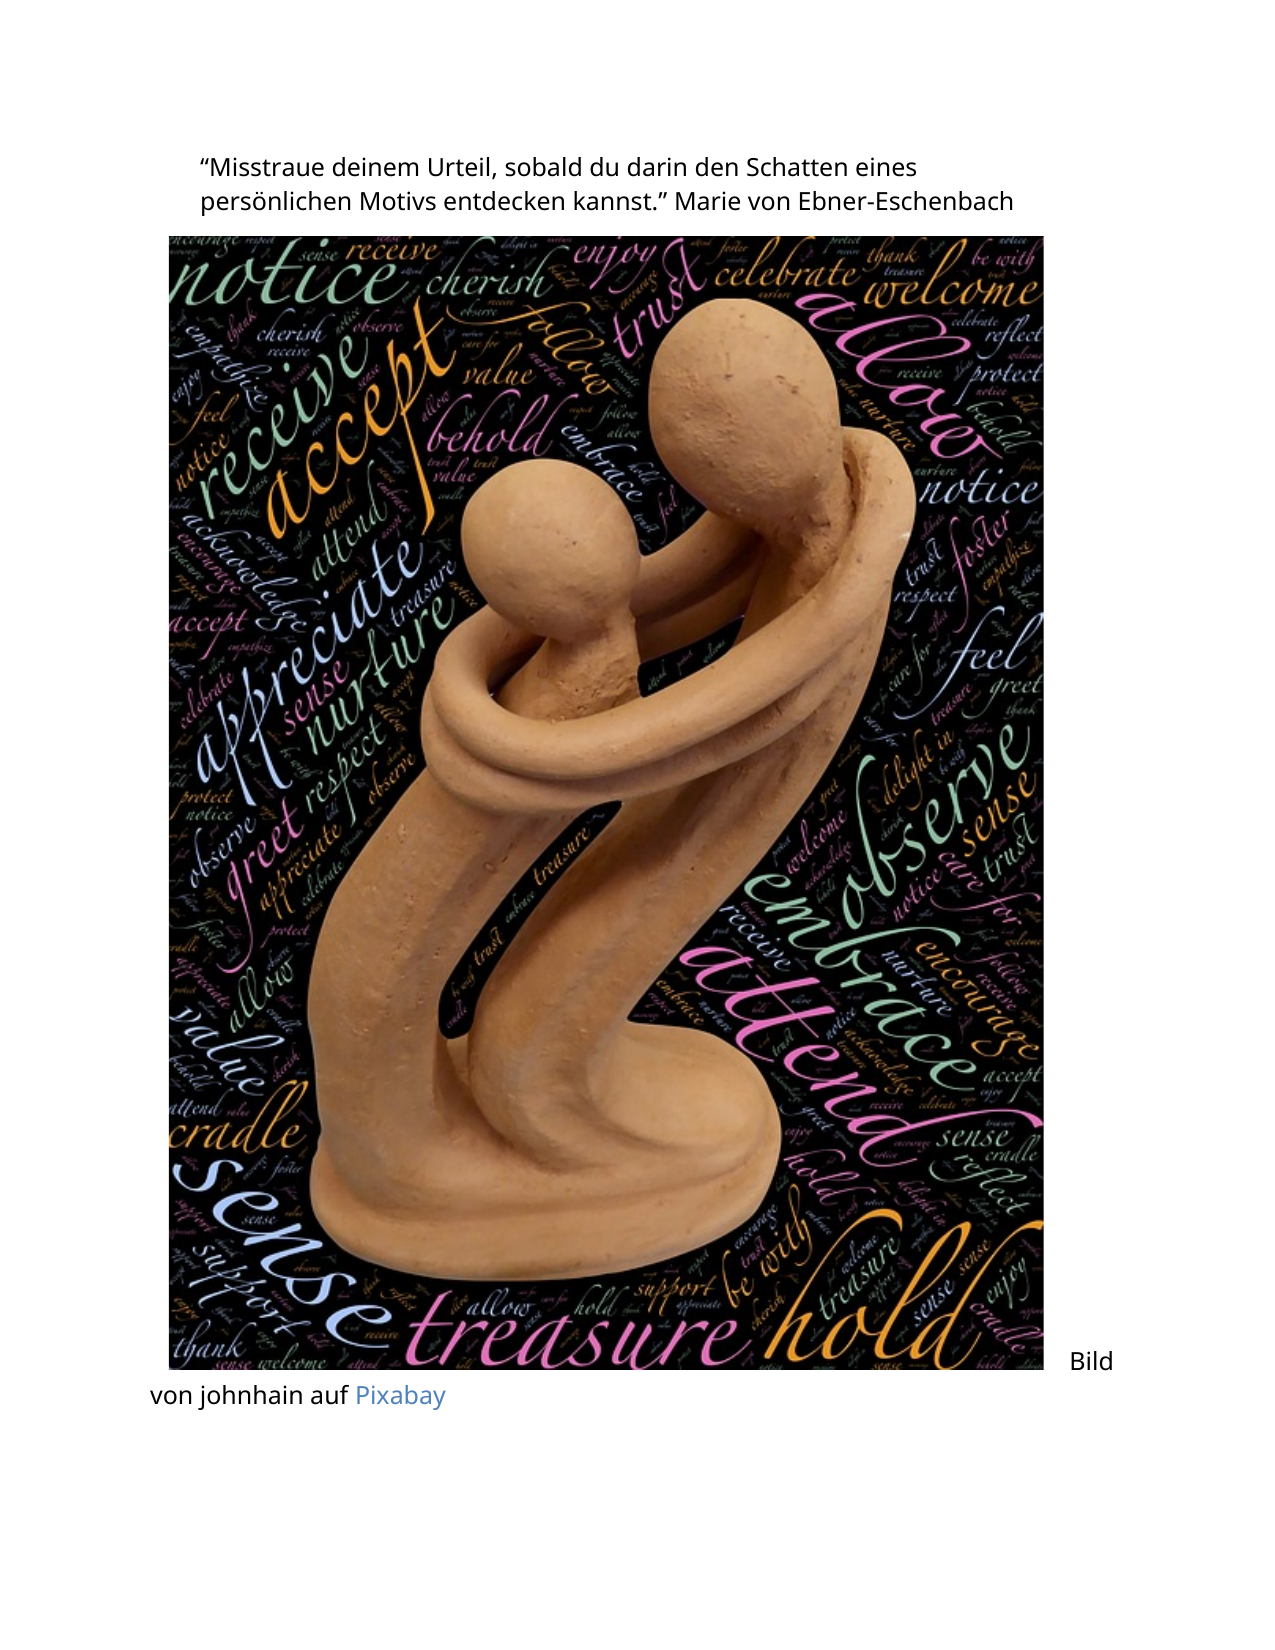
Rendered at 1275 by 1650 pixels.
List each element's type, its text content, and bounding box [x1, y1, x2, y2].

text “Misstraue deinem Urteil, sobald du darin den Schatten eines persönlichen Motivs entdecken kannst.” Marie von Ebner-Eschenbach [200, 150, 1075, 218]
picture [168, 236, 1044, 1370]
